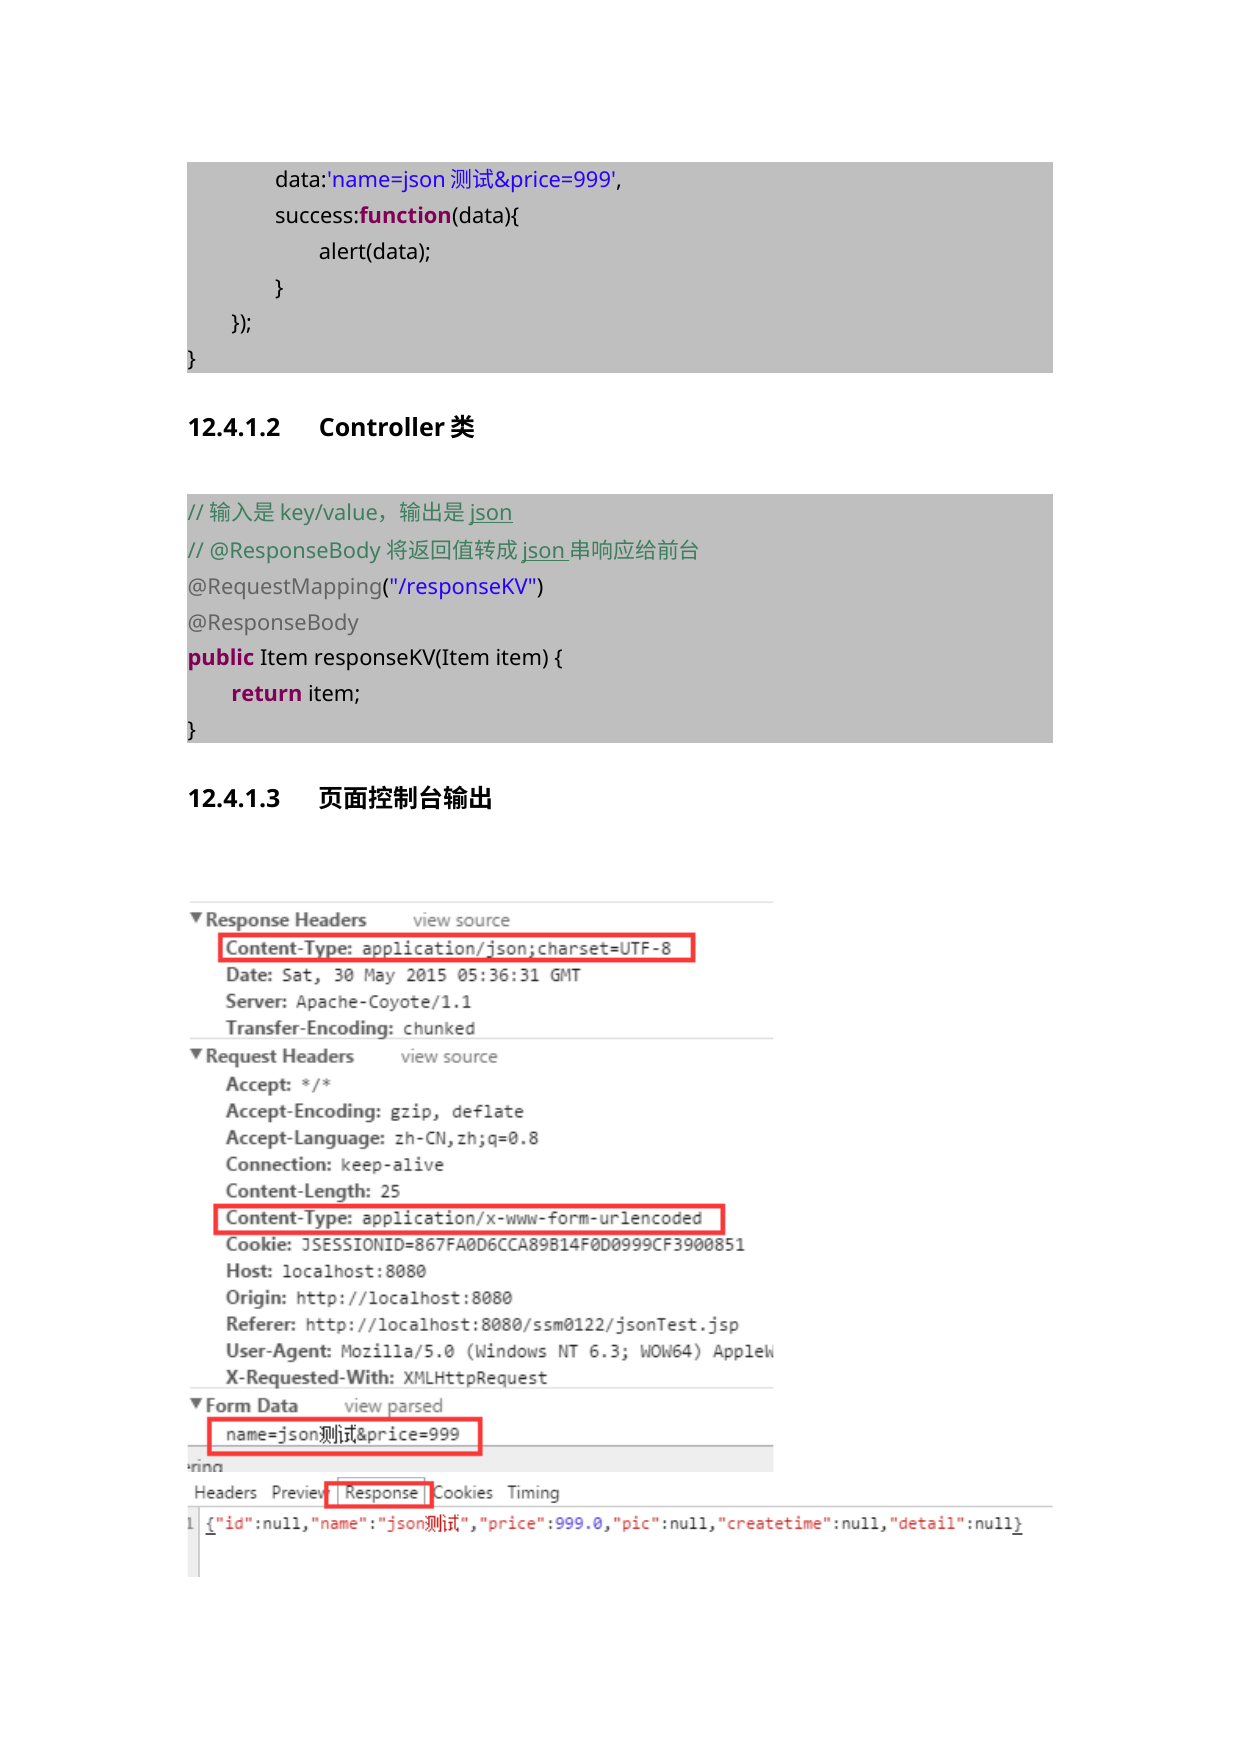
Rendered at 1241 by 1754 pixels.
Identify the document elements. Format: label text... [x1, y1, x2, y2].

text }); [187, 307, 1053, 337]
text } [187, 343, 1053, 373]
text @ResponseBody [187, 607, 1053, 636]
text @RequestMapping("/responseKV") [187, 571, 1053, 601]
subtitle Controller类 [187, 408, 1053, 444]
subtitle 页面控制台输出 [187, 779, 1053, 815]
text return item; [187, 678, 1053, 708]
text data:'name=json测试&price=999', [187, 162, 1053, 194]
text alert(data); [187, 236, 1053, 266]
text // @ResponseBody 将返回值转成json串响应给前台 [187, 533, 1053, 564]
text public Item responseKV(Item item) { [187, 642, 1053, 672]
text } [187, 714, 1053, 743]
text } [187, 272, 1053, 301]
picture [187, 901, 774, 1472]
text // 输入是key/value，输出是json [187, 494, 1053, 526]
picture [187, 1477, 1053, 1577]
text success:function(data){ [187, 200, 1053, 230]
